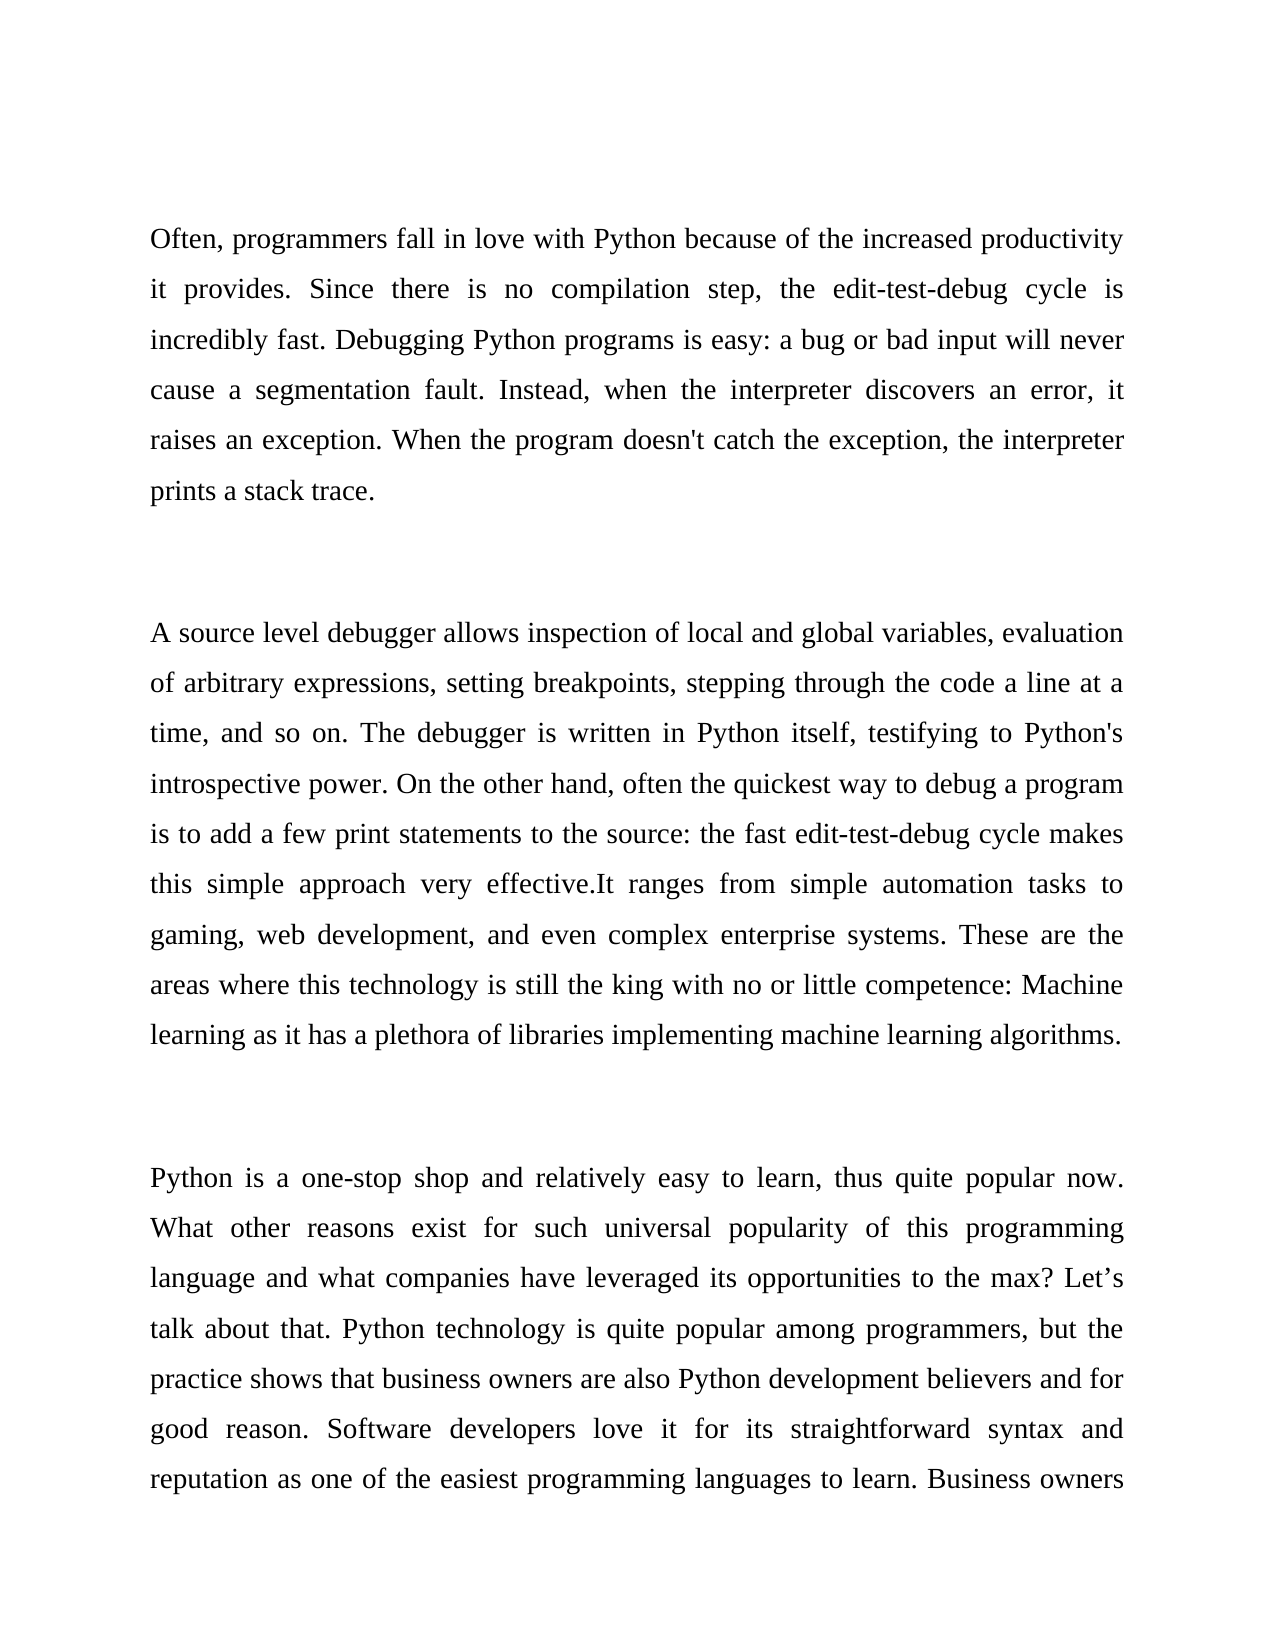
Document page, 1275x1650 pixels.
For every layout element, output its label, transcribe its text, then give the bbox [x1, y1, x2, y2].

text A source level debugger allows inspection of local and global variables, evaluation of arbitrary expressions, setting breakpoints, stepping through the code a line at a time, and so on. The debugger is written in Python itself, testifying to Python's introspective power. On the other hand, often the quickest way to debug a program is to add a few print statements to the source: the fast edit-test-debug cycle makes this simple approach very effective.It ranges from simple automation tasks to gaming, web development, and even complex enterprise systems. These are the areas where this technology is still the king with no or little competence: Machine learning as it has a plethora of libraries implementing machine learning algorithms. [150, 615, 1125, 1051]
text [150, 1160, 1125, 1495]
text Often, programmers fall in love with Python because of the increased productivity it provides. Since there is no compilation step, the edit-test-debug cycle is incredibly fast. Debugging Python programs is easy: a bug or bad input will never cause a segmentation fault. Instead, when the interpreter discovers an error, it raises an exception. When the program doesn't catch the exception, the interpreter prints a stack trace. [150, 221, 1125, 506]
